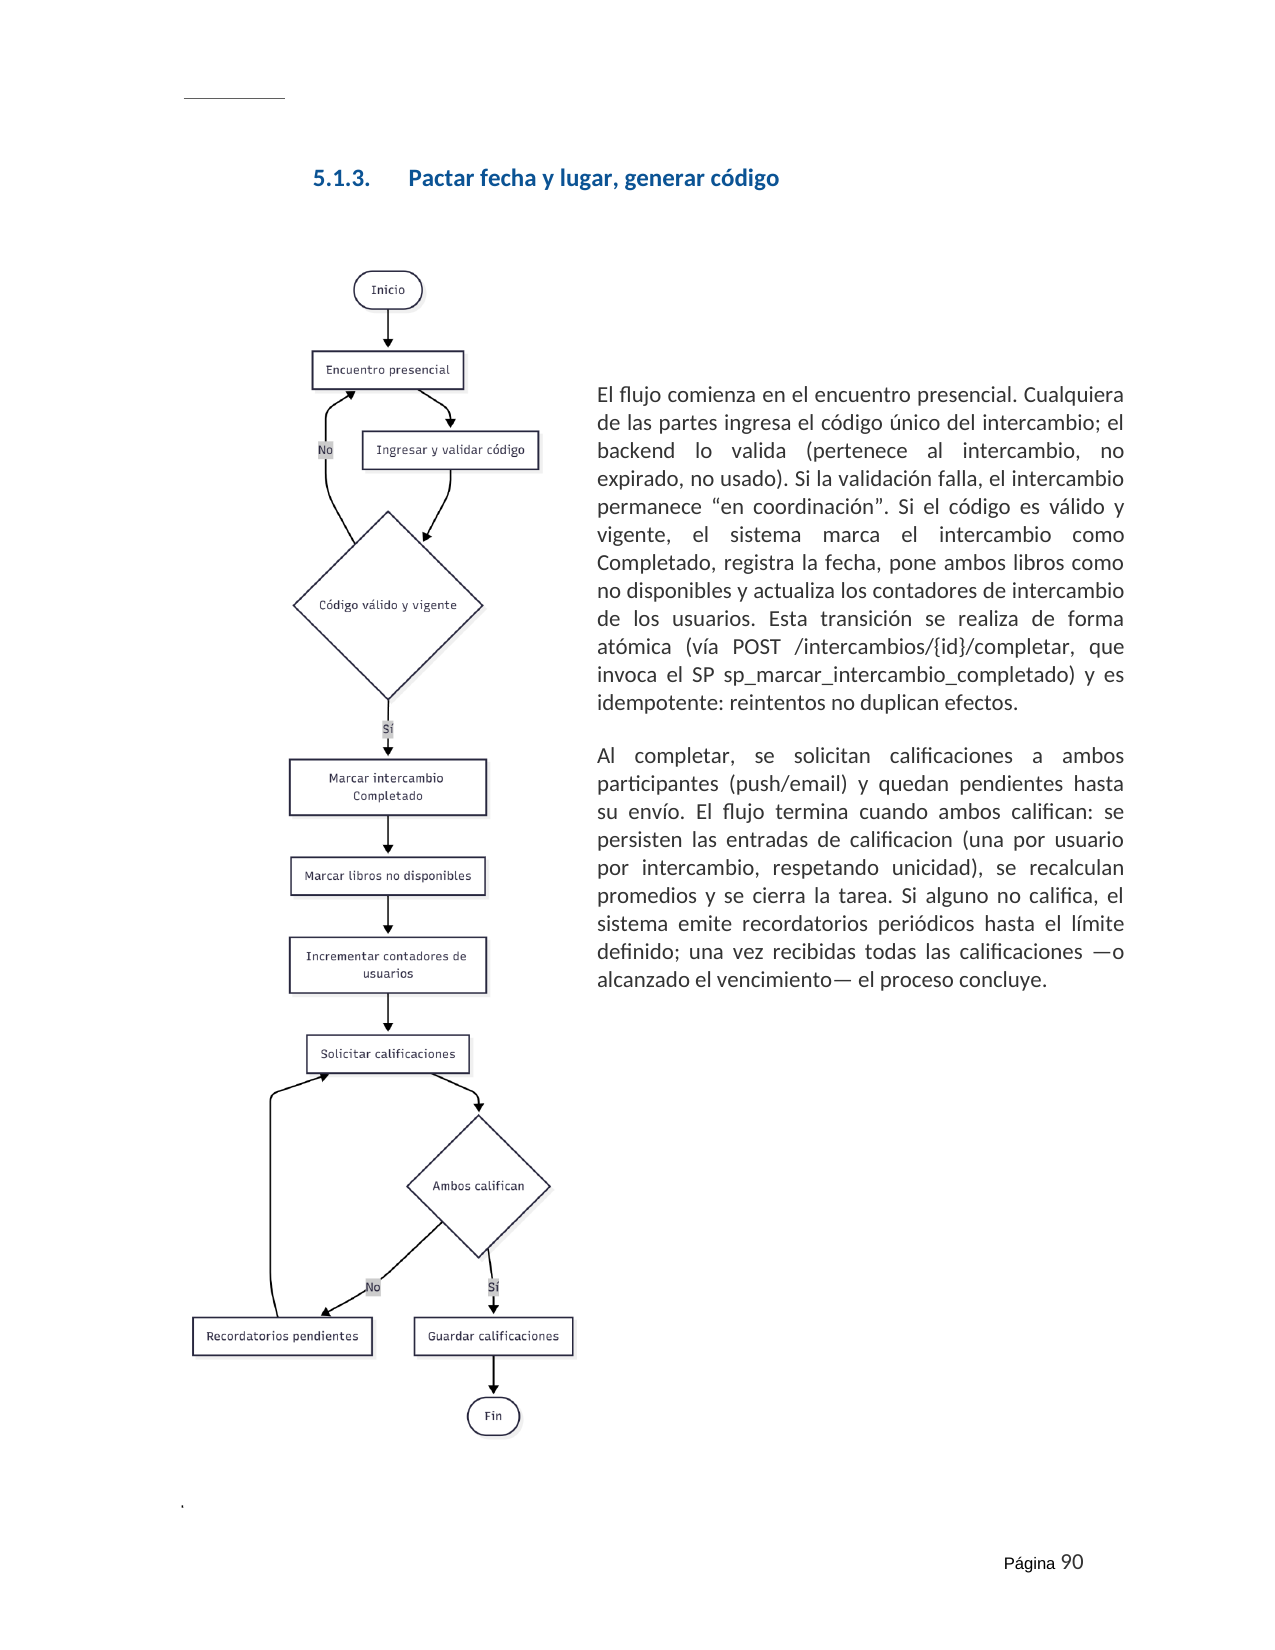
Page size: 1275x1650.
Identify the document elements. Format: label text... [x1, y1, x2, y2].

picture [186, 263, 578, 1444]
text Al completar, se solicitan calificaciones a ambos participantes (push/email) y quedan pendientes hasta su envío. El flujo termina cuando ambos califican: se persisten las entradas de calificacion (una por usuario por intercambio, respetando unicidad), se recalculan promedios y se cierra la tarea. Si alguno no califica, el sistema emite recordatorios periódicos hasta el límite definido; una vez recibidas todas las calificaciones —o alcanzado el vencimiento— el proceso concluye. [578, 741, 1125, 993]
subtitle Pactar fecha y lugar, generar código [371, 162, 1125, 193]
text El flujo comienza en el encuentro presencial. Cualquiera de las partes ingresa el código único del intercambio; el backend lo valida (pertenece al intercambio, no expirado, no usado). Si la validación falla, el intercambio permanece “en coordinación”. Si el código es válido y vigente, el sistema marca el intercambio como Completado, registra la fecha, pone ambos libros como no disponibles y actualiza los contadores de intercambio de los usuarios. Esta transición se realiza de forma atómica (vía POST /intercambios/{id}/completar, que invoca el SP sp_marcar_intercambio_completado) y es idempotente: reintentos no duplican efectos. [578, 380, 1125, 716]
